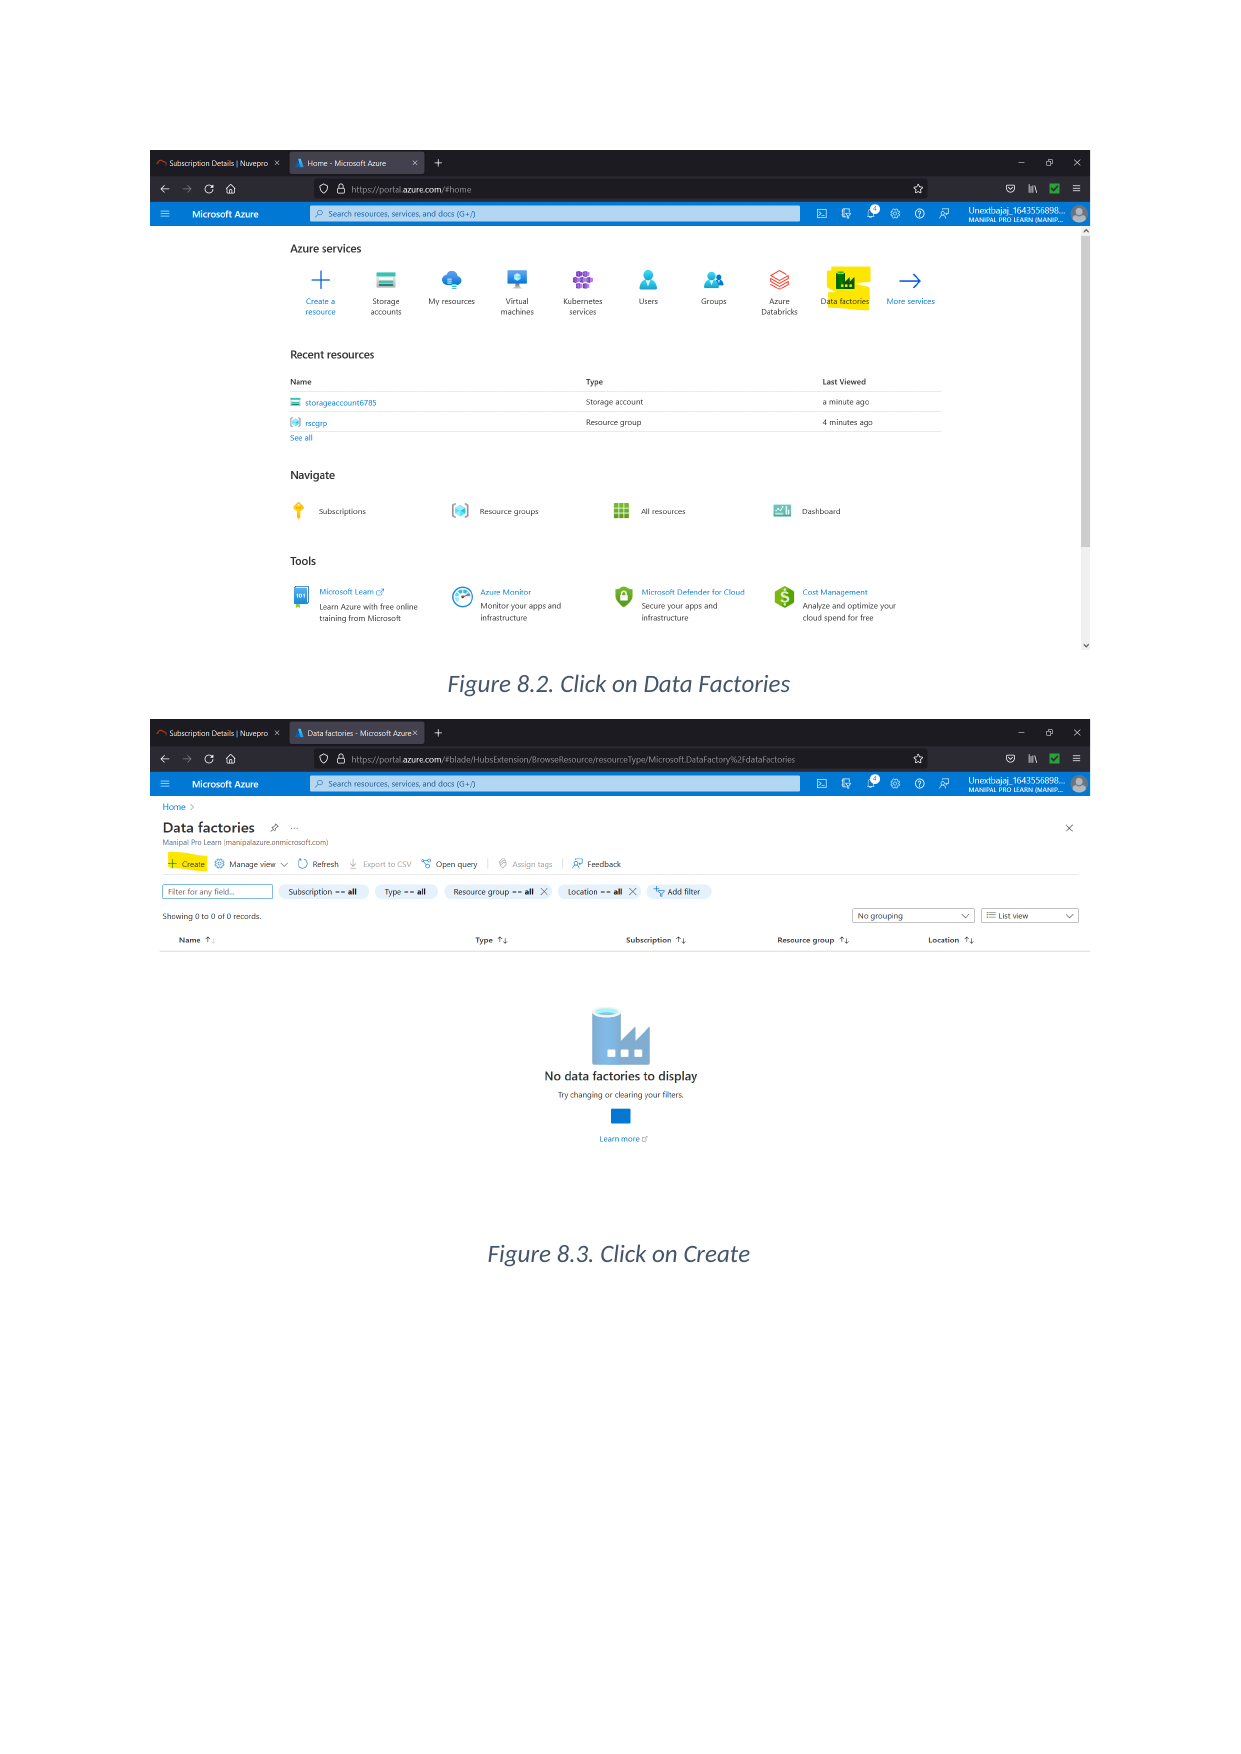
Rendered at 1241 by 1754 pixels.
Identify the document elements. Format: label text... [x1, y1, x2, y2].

picture [150, 150, 1091, 650]
text Figure 8.3. Click on Create [150, 1238, 1090, 1268]
picture [150, 719, 1091, 1220]
text Figure 8.2. Click on Data Factories [150, 668, 1090, 699]
